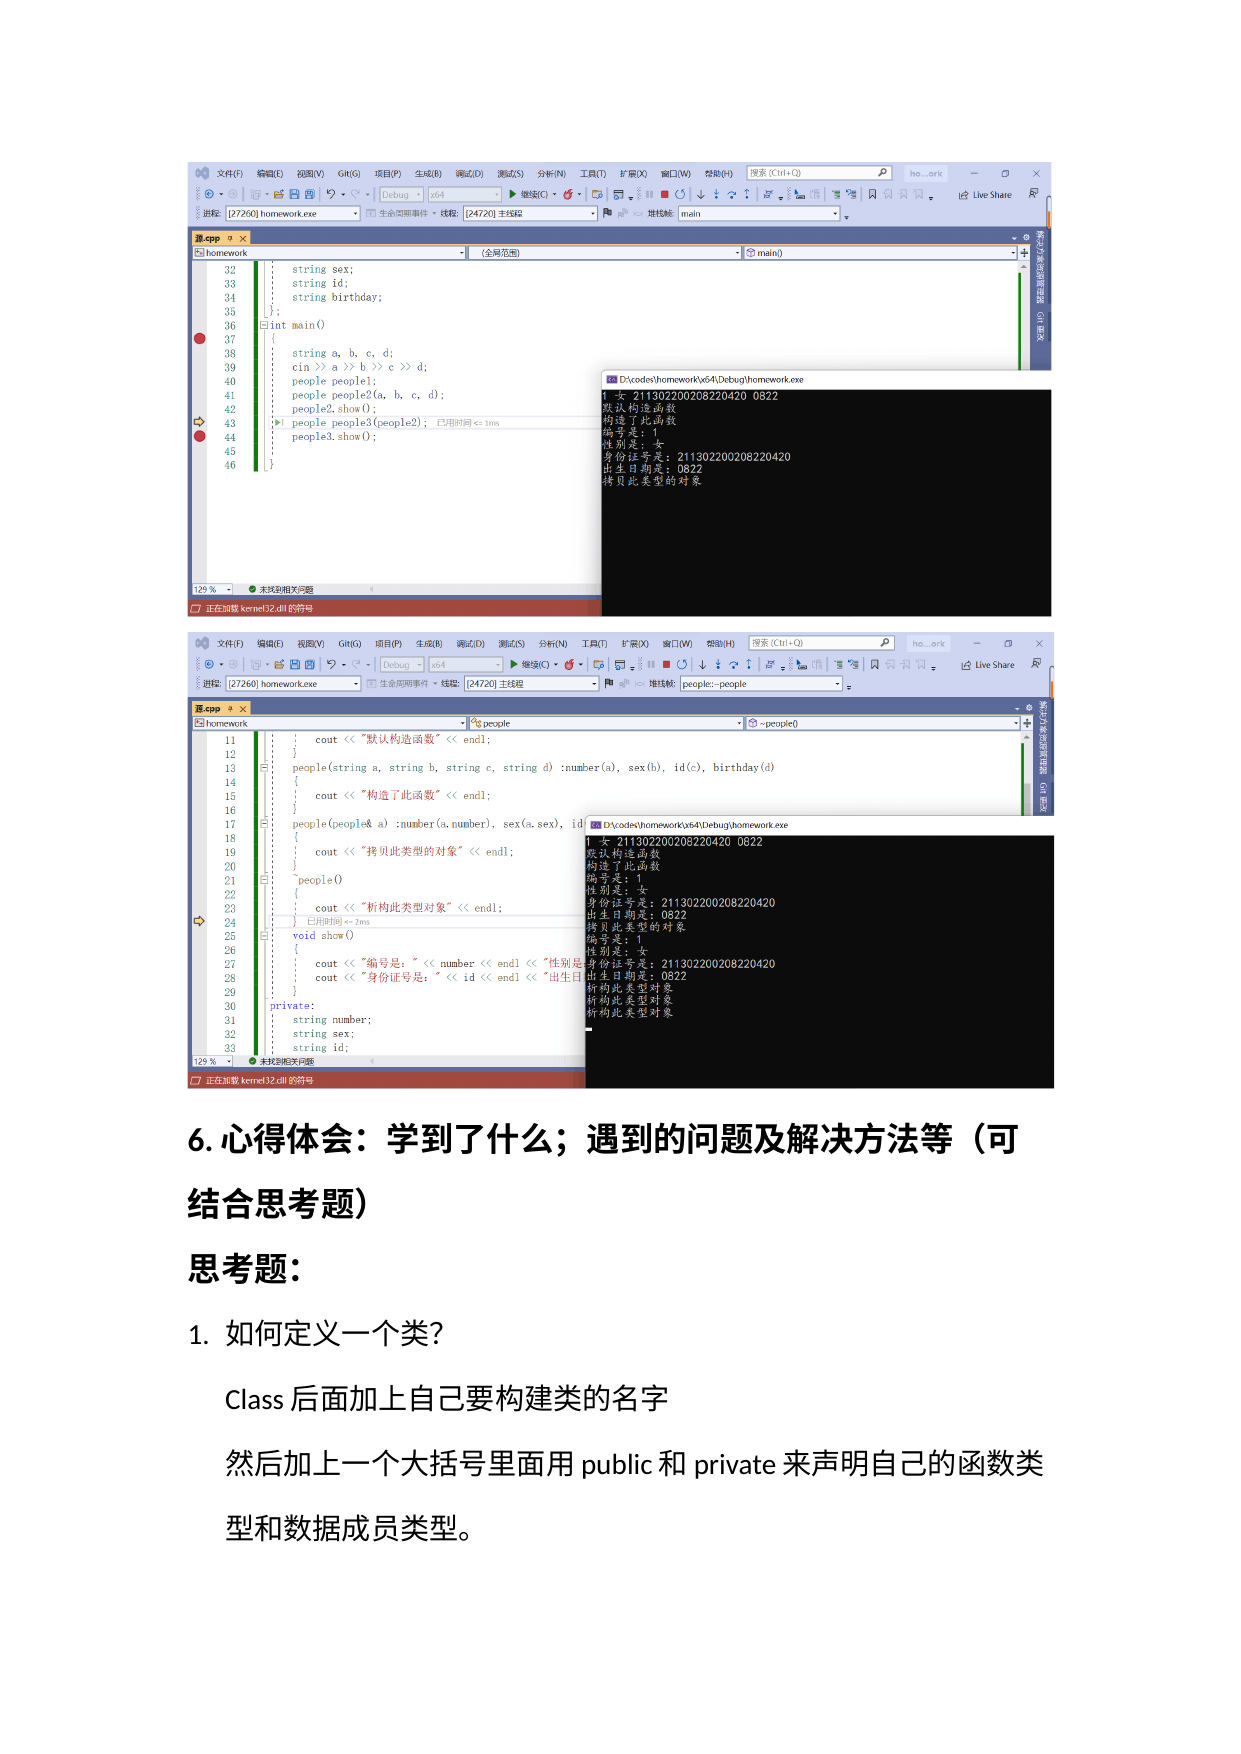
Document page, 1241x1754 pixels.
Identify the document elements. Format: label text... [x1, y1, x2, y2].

picture [187, 632, 1055, 1089]
list 思考题： [187, 1234, 1053, 1299]
list 心得体会：学到了什么；遇到的问题及解决方法等（可结合思考题） [187, 1104, 1053, 1234]
list 如何定义一个类？ [187, 1299, 1053, 1364]
picture [187, 162, 1052, 617]
list Class 后面加上自己要构建类的名字 [225, 1364, 1053, 1429]
list 然后加上一个大括号里面用public和private来声明自己的函数类型和数据成员类型。 [225, 1429, 1053, 1559]
